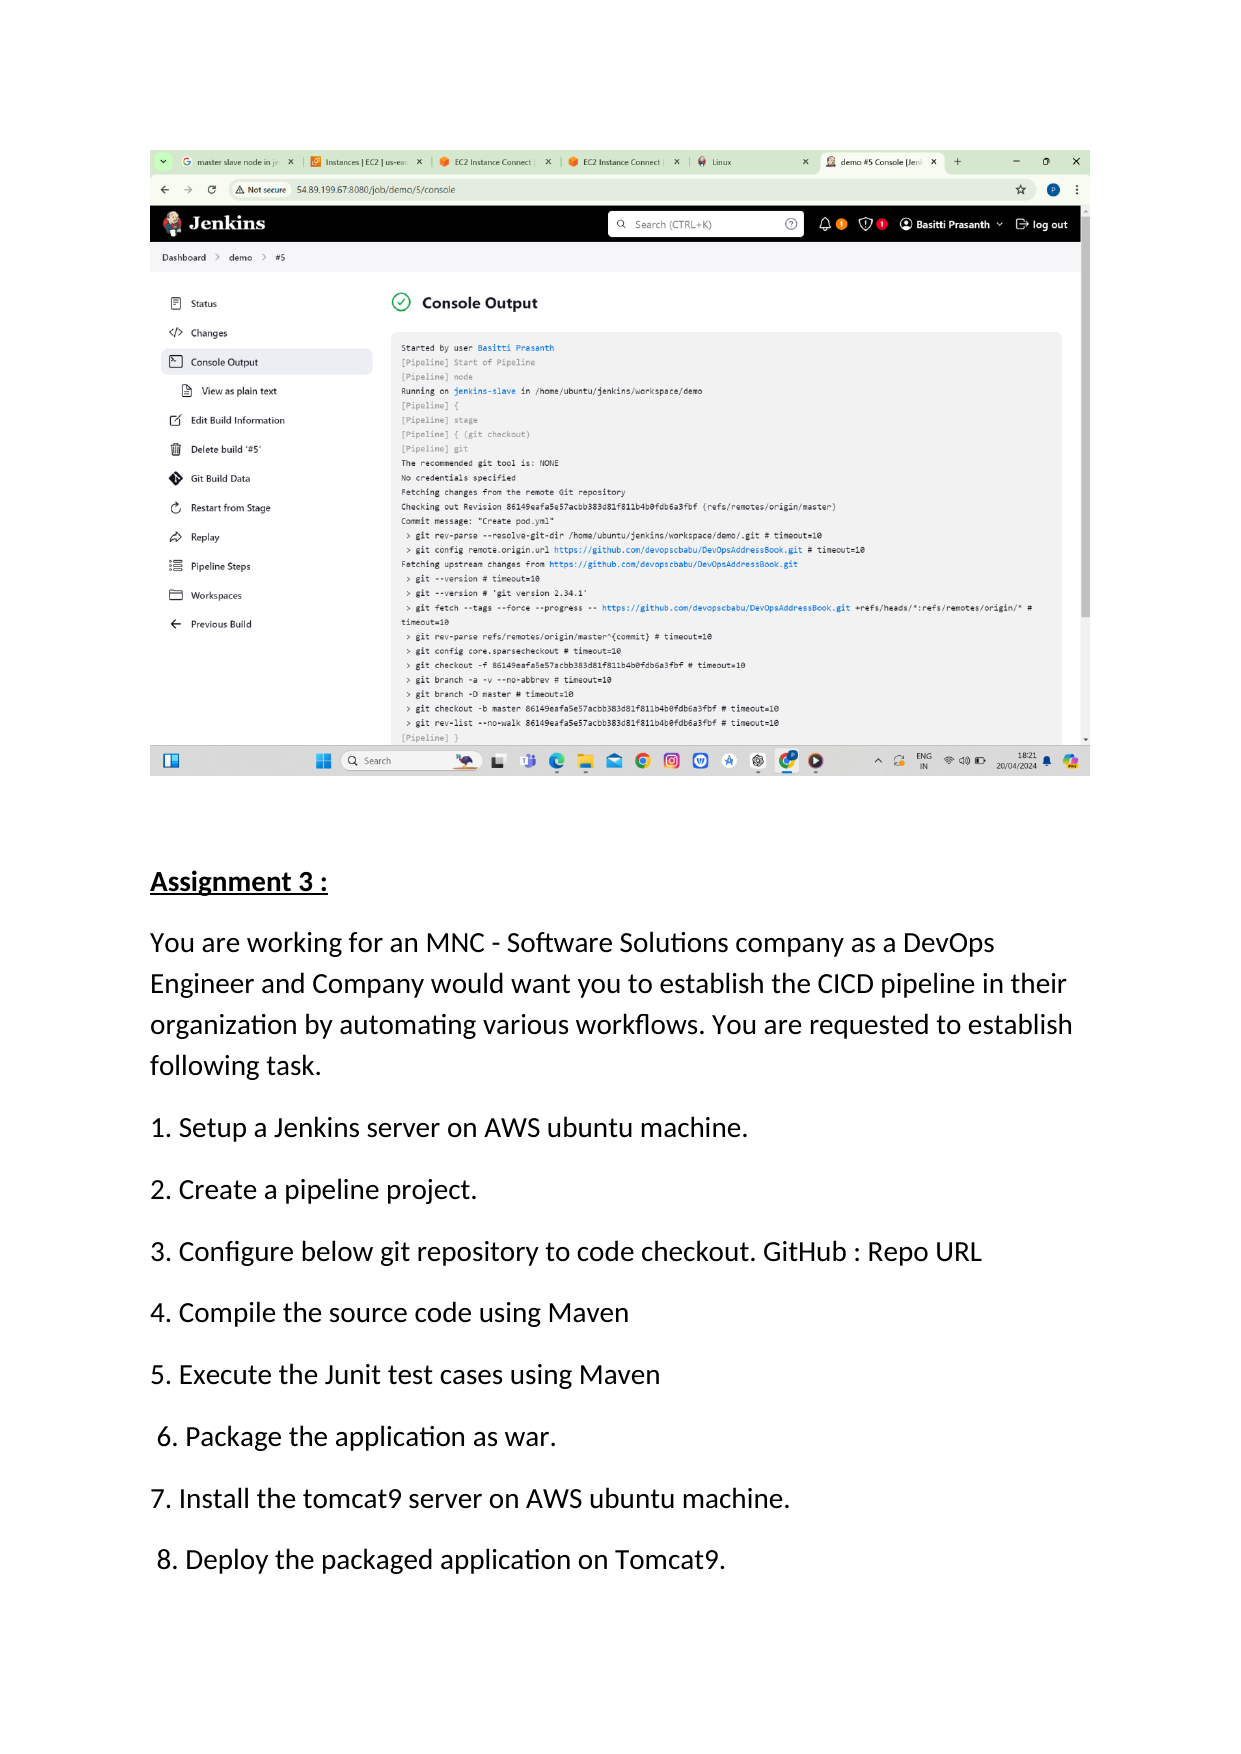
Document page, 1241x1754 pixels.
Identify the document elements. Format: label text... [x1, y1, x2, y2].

text 1. Setup a Jenkins server on AWS ubuntu machine. [150, 1109, 1090, 1145]
text 2. Create a pipeline project. [150, 1171, 1090, 1206]
text 7. Install the tomcat9 server on AWS ubuntu machine. [150, 1480, 1090, 1515]
text 3. Configure below git repository to code checkout. GitHub : Repo URL [150, 1233, 1090, 1268]
text 6. Package the application as war. [150, 1418, 1090, 1453]
text 4. Compile the source code using Maven [150, 1294, 1090, 1330]
picture [150, 150, 1091, 776]
text Assignment 3 : [150, 863, 1090, 898]
text 5. Execute the Junit test cases using Maven [150, 1356, 1090, 1392]
text 8. Deploy the packaged application on Tomcat9. [150, 1541, 1090, 1577]
text You are working for an MNC - Software Solutions company as a DevOps Engineer and Company would want you to establish the CICD pipeline in their organization by automating various workflows. You are requested to establish following task. [150, 924, 1090, 1083]
